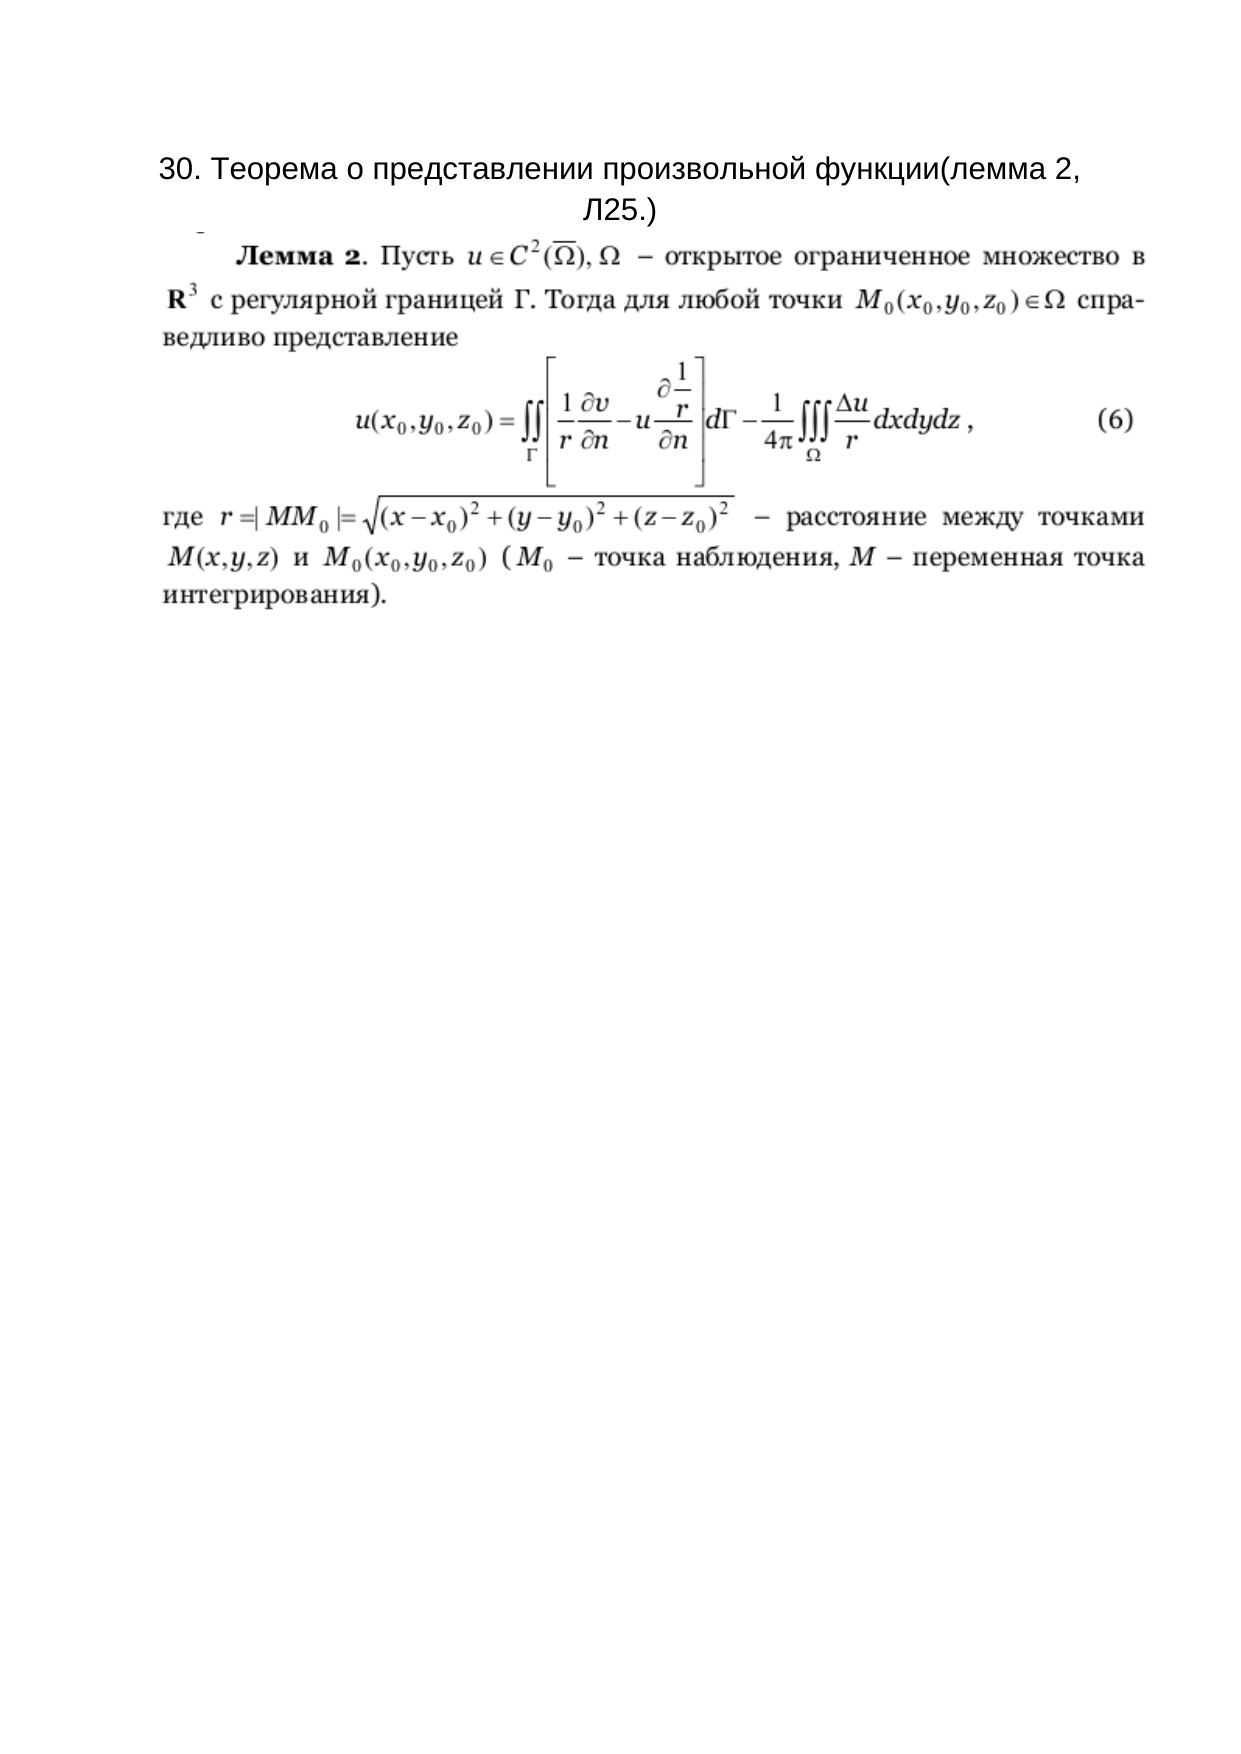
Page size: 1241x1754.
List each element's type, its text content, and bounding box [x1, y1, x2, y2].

text 30. Теорема о представлении произвольной функции(лемма 2, Л25.) [150, 150, 1090, 227]
picture [150, 232, 1177, 622]
